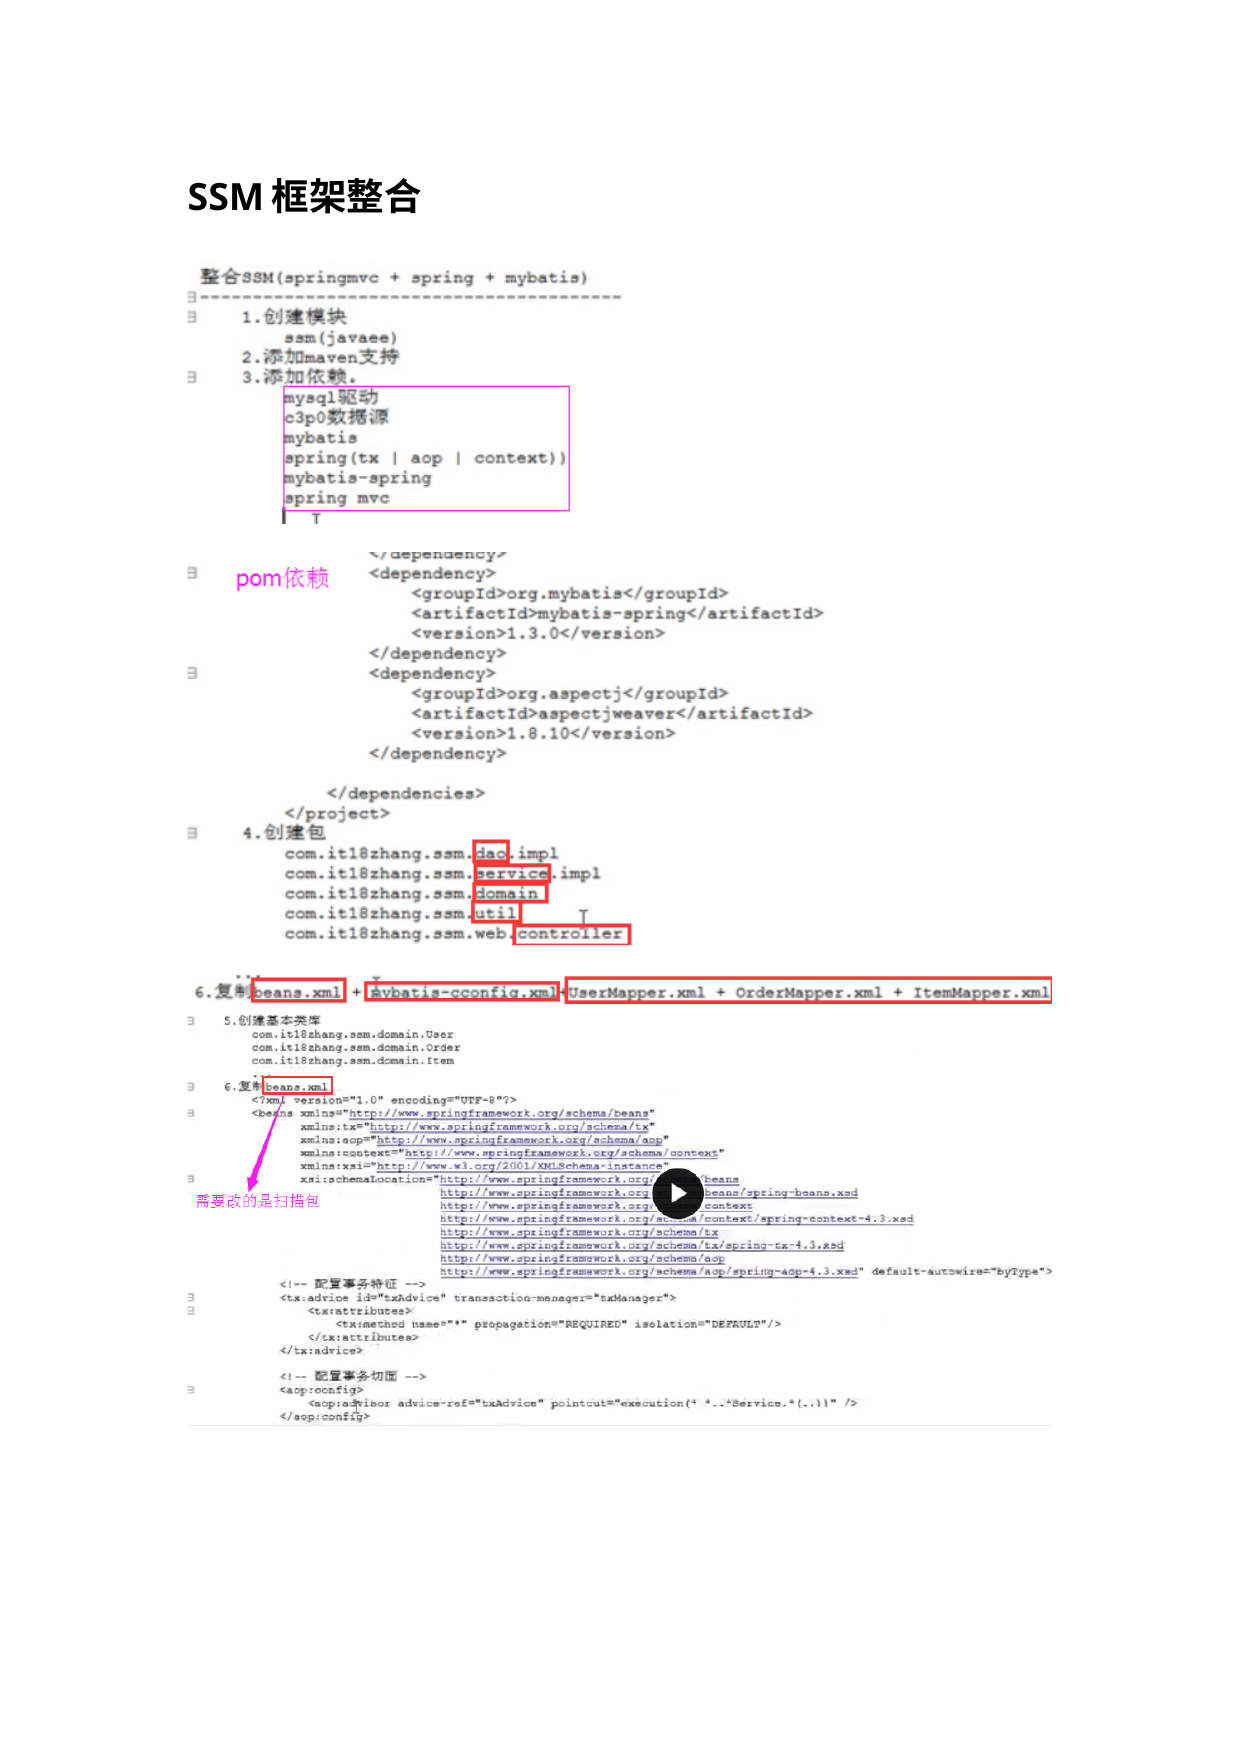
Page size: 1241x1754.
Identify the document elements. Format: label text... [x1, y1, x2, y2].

text SSM框架整合 [187, 162, 1053, 227]
picture [187, 552, 843, 945]
picture [187, 259, 784, 524]
picture [187, 1007, 1053, 1426]
picture [187, 974, 1052, 1004]
